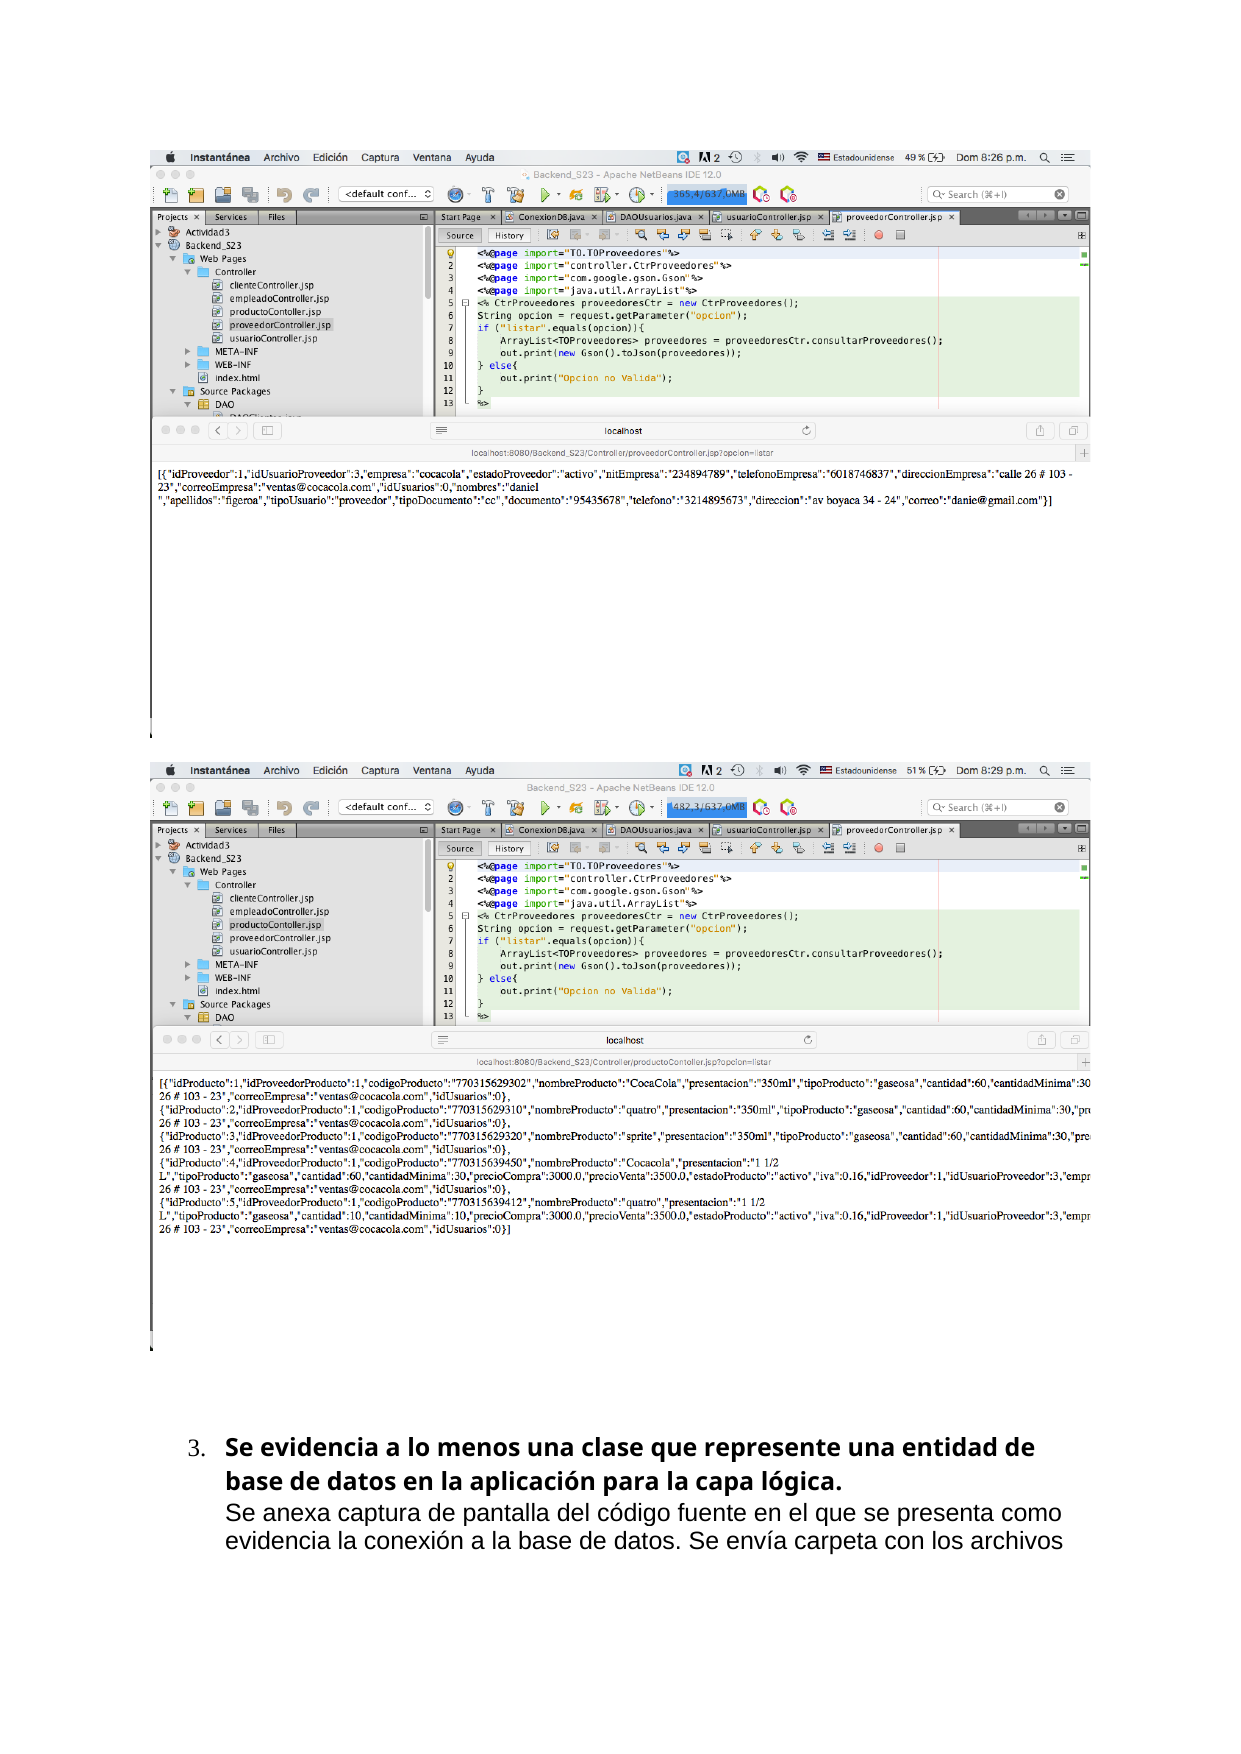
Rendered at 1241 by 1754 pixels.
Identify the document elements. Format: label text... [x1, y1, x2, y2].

list Se evidencia a lo menos una clase que represente una entidad de base de datos en la aplicación para la capa lógica. [187, 1429, 1090, 1497]
picture [150, 150, 1091, 738]
picture [150, 762, 1091, 1351]
